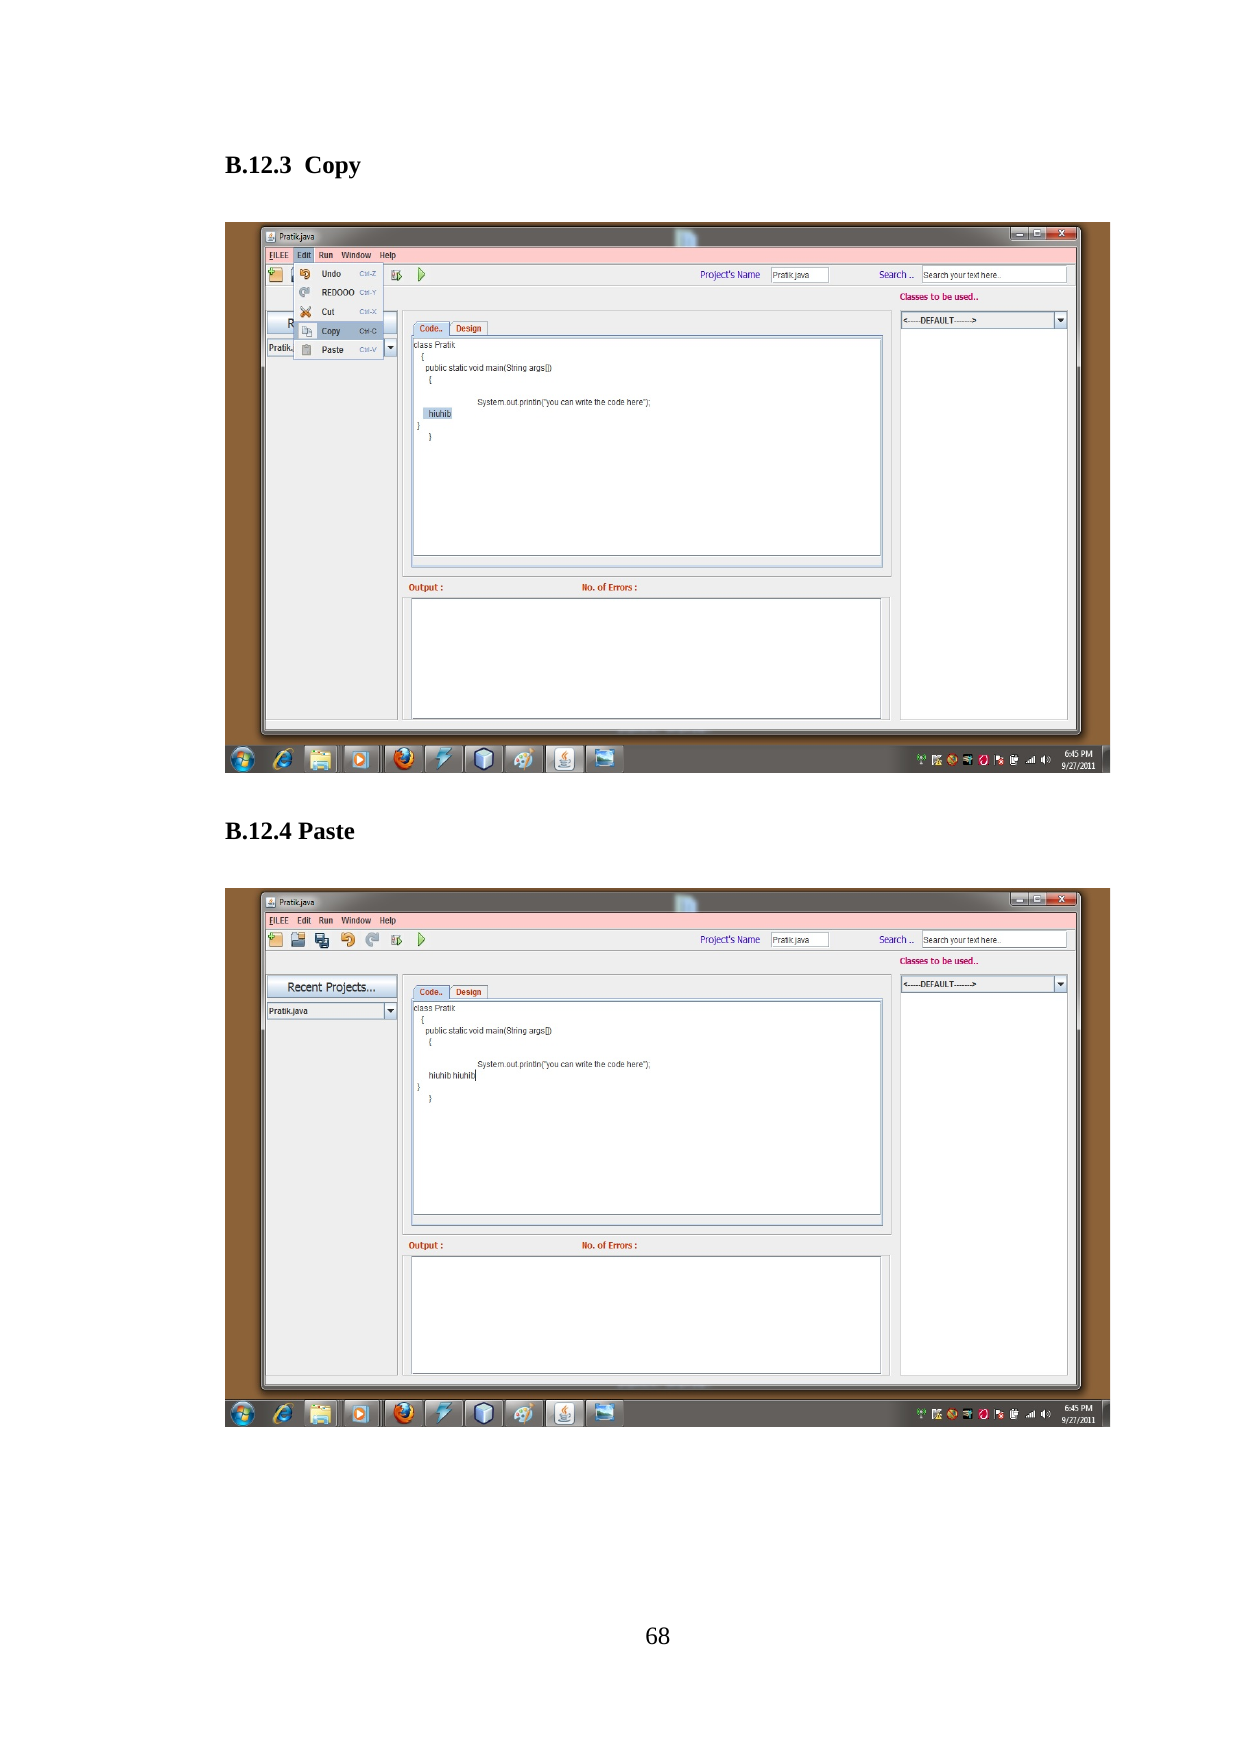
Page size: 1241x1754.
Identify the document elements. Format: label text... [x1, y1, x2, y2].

text B.12.4 Paste [225, 816, 1090, 845]
picture [225, 222, 1110, 773]
text B.12.3 Copy [225, 150, 1090, 179]
picture [225, 888, 1110, 1427]
